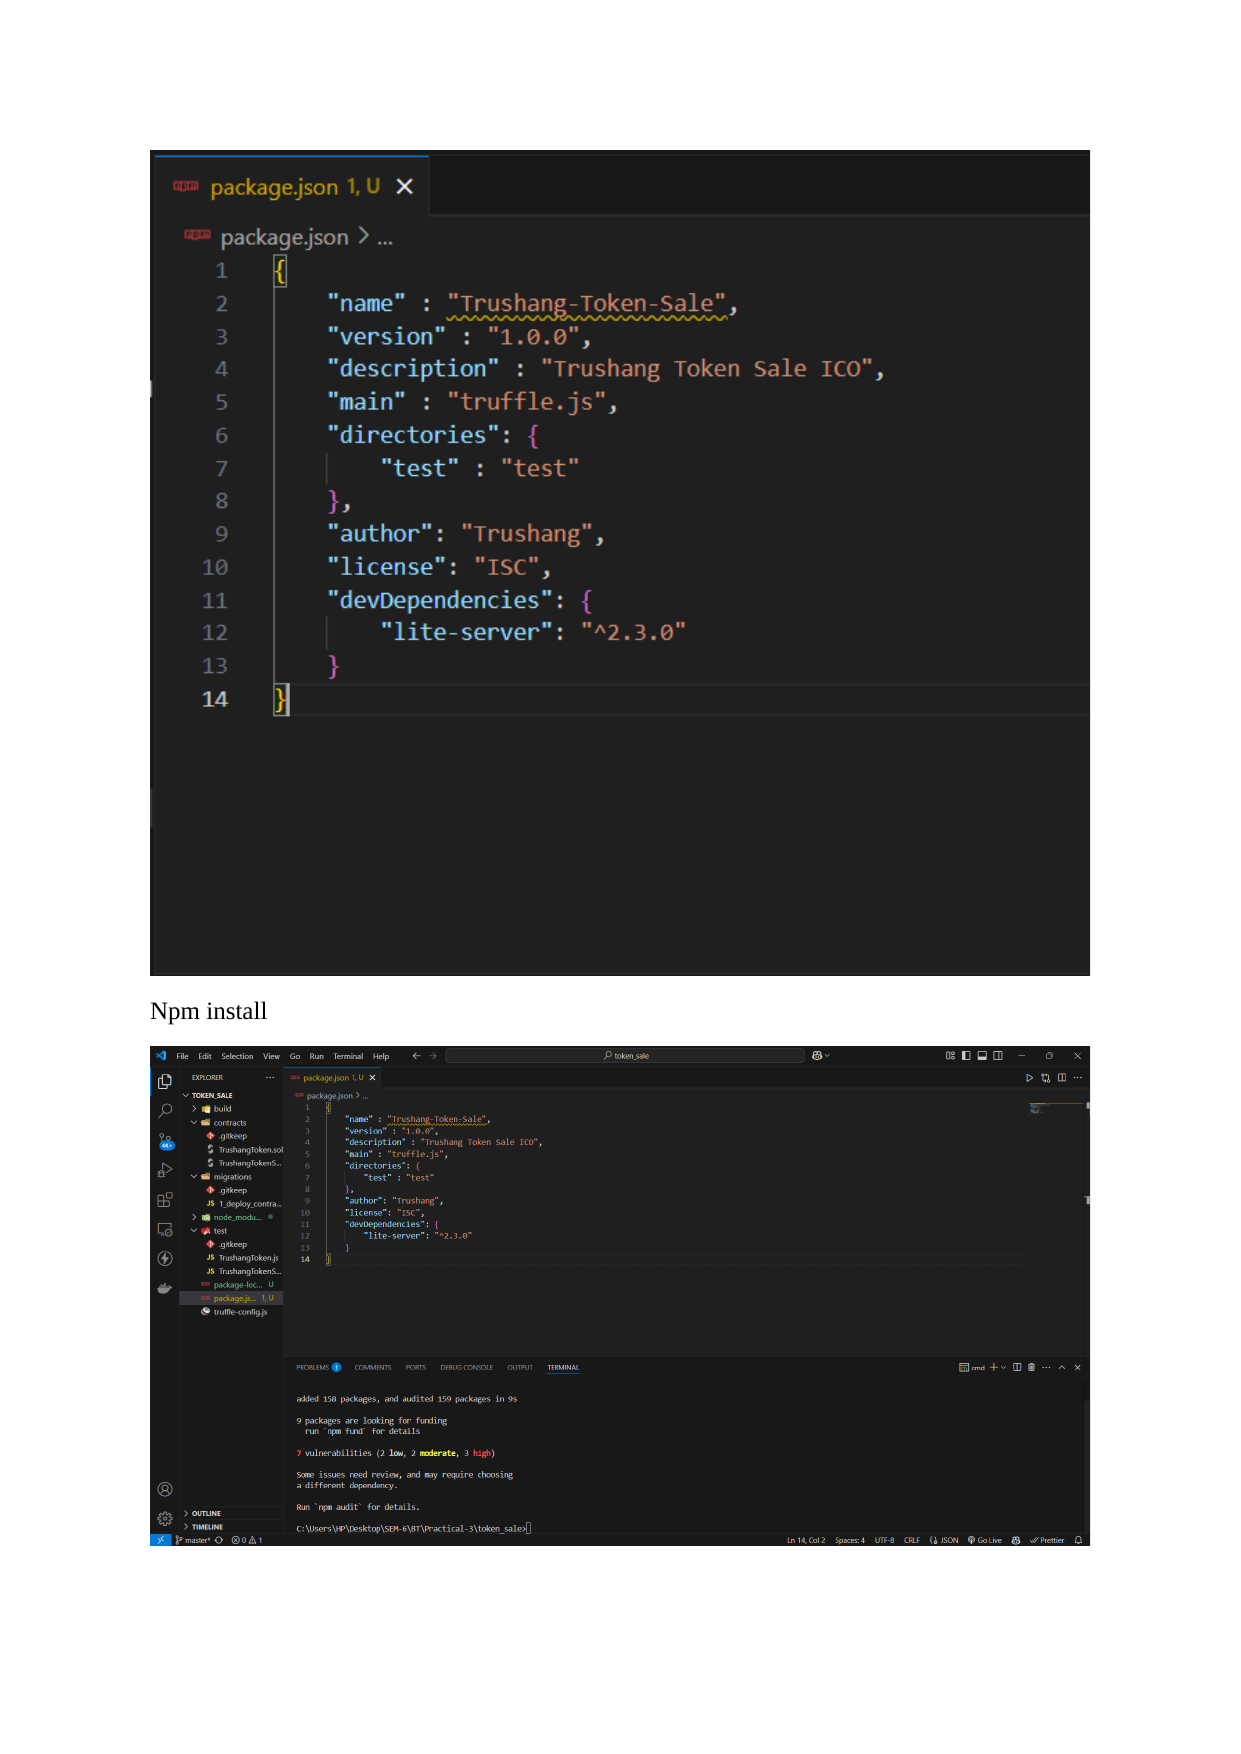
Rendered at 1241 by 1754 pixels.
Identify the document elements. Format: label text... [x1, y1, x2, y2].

picture [150, 1046, 1091, 1546]
picture [150, 150, 1091, 976]
text Npm install [150, 996, 1090, 1025]
